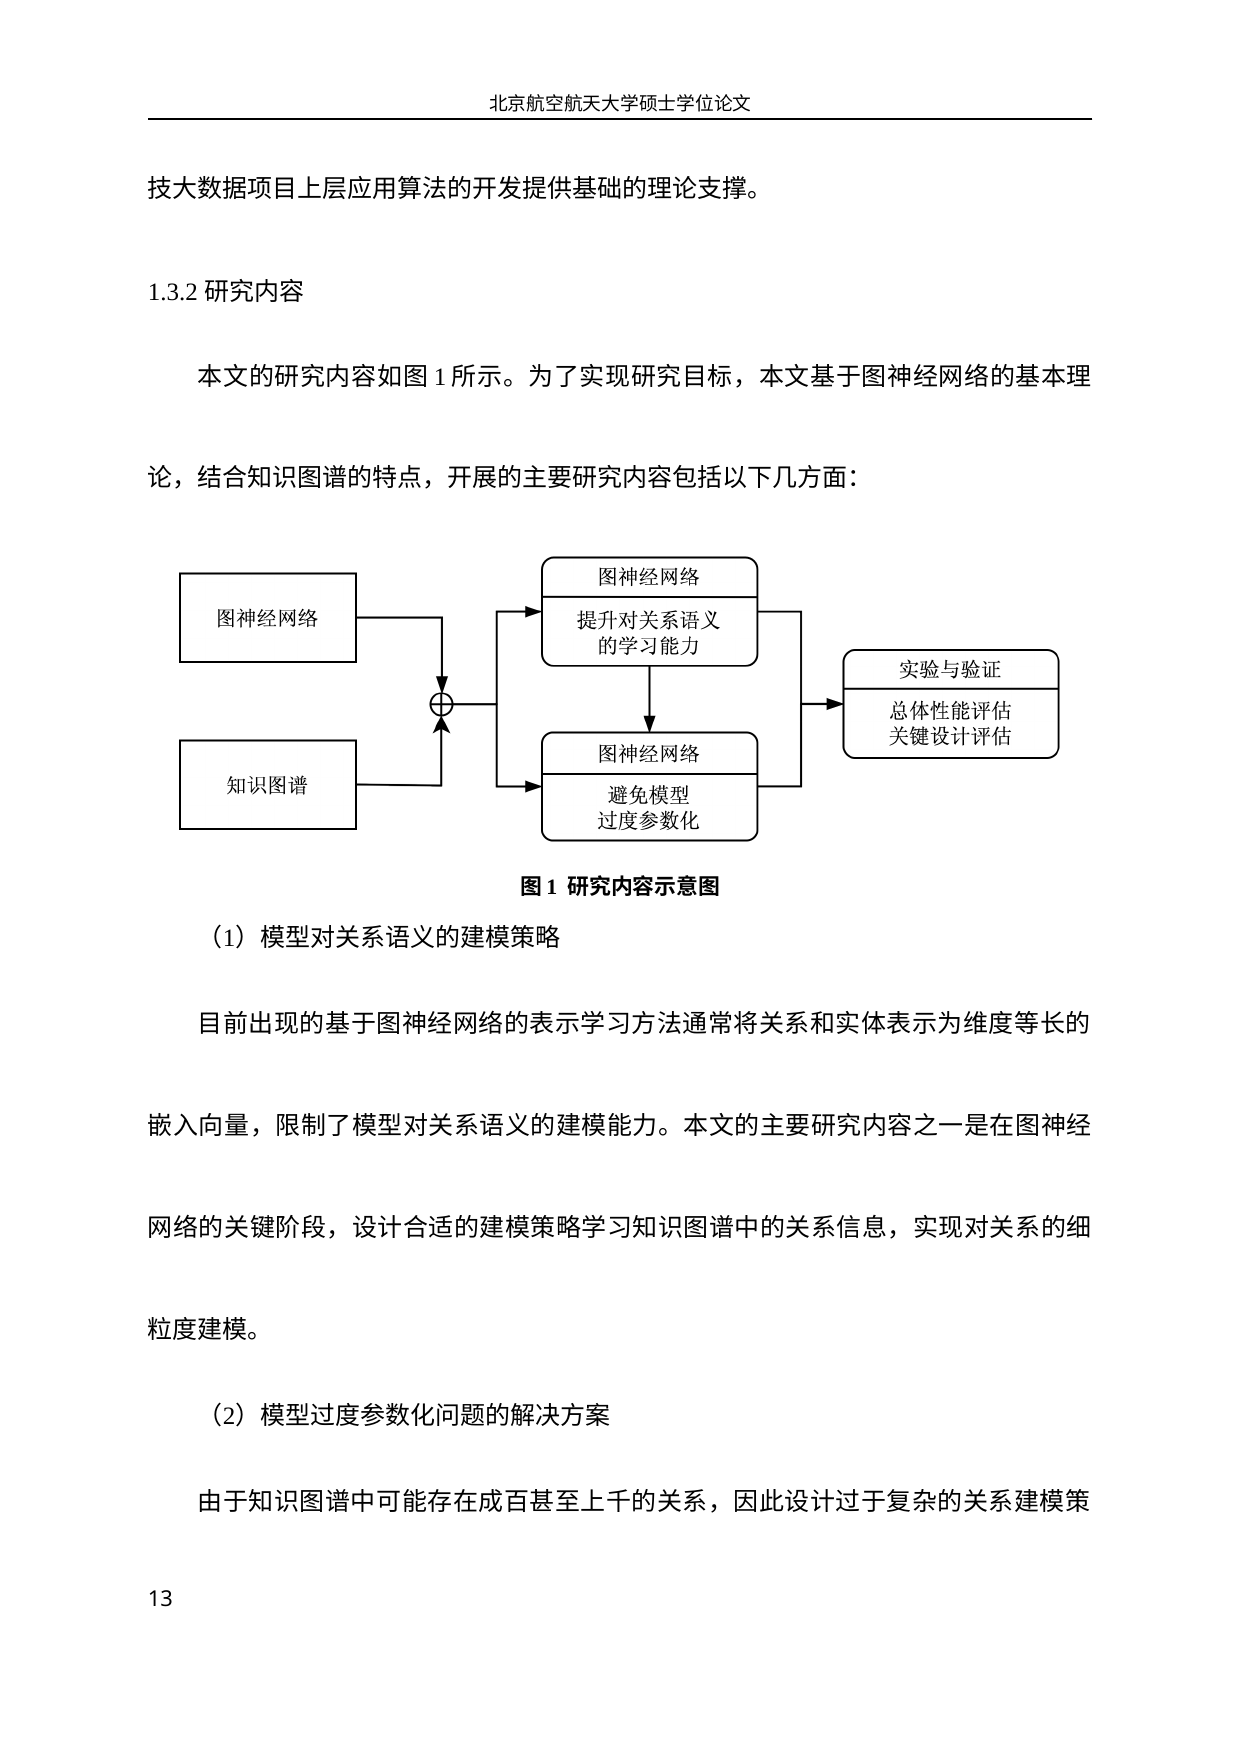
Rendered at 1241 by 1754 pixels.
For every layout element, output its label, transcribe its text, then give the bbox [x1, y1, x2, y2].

picture [159, 528, 1081, 861]
subtitle 1.3.2 研究内容 [148, 255, 1092, 323]
text 本文的研究内容如图1所示。为了实现研究目标，本文基于图神经网络的基本理论，结合知识图谱的特点，开展的主要研究内容包括以下几方面： [148, 340, 1092, 510]
text 目前出现的基于图神经网络的表示学习方法通常将关系和实体表示为维度等长的嵌入向量，限制了模型对关系语义的建模能力。本文的主要研究内容之一是在图神经网络的关键阶段，设计合适的建模策略学习知识图谱中的关系信息，实现对关系的细粒度建模。 [148, 988, 1092, 1361]
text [148, 1465, 1092, 1533]
text （1）模型对关系语义的建模策略 [148, 902, 1092, 969]
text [148, 152, 1092, 220]
text （2）模型过度参数化问题的解决方案 [148, 1379, 1092, 1447]
text 图1 研究内容示意图 [148, 868, 1092, 902]
